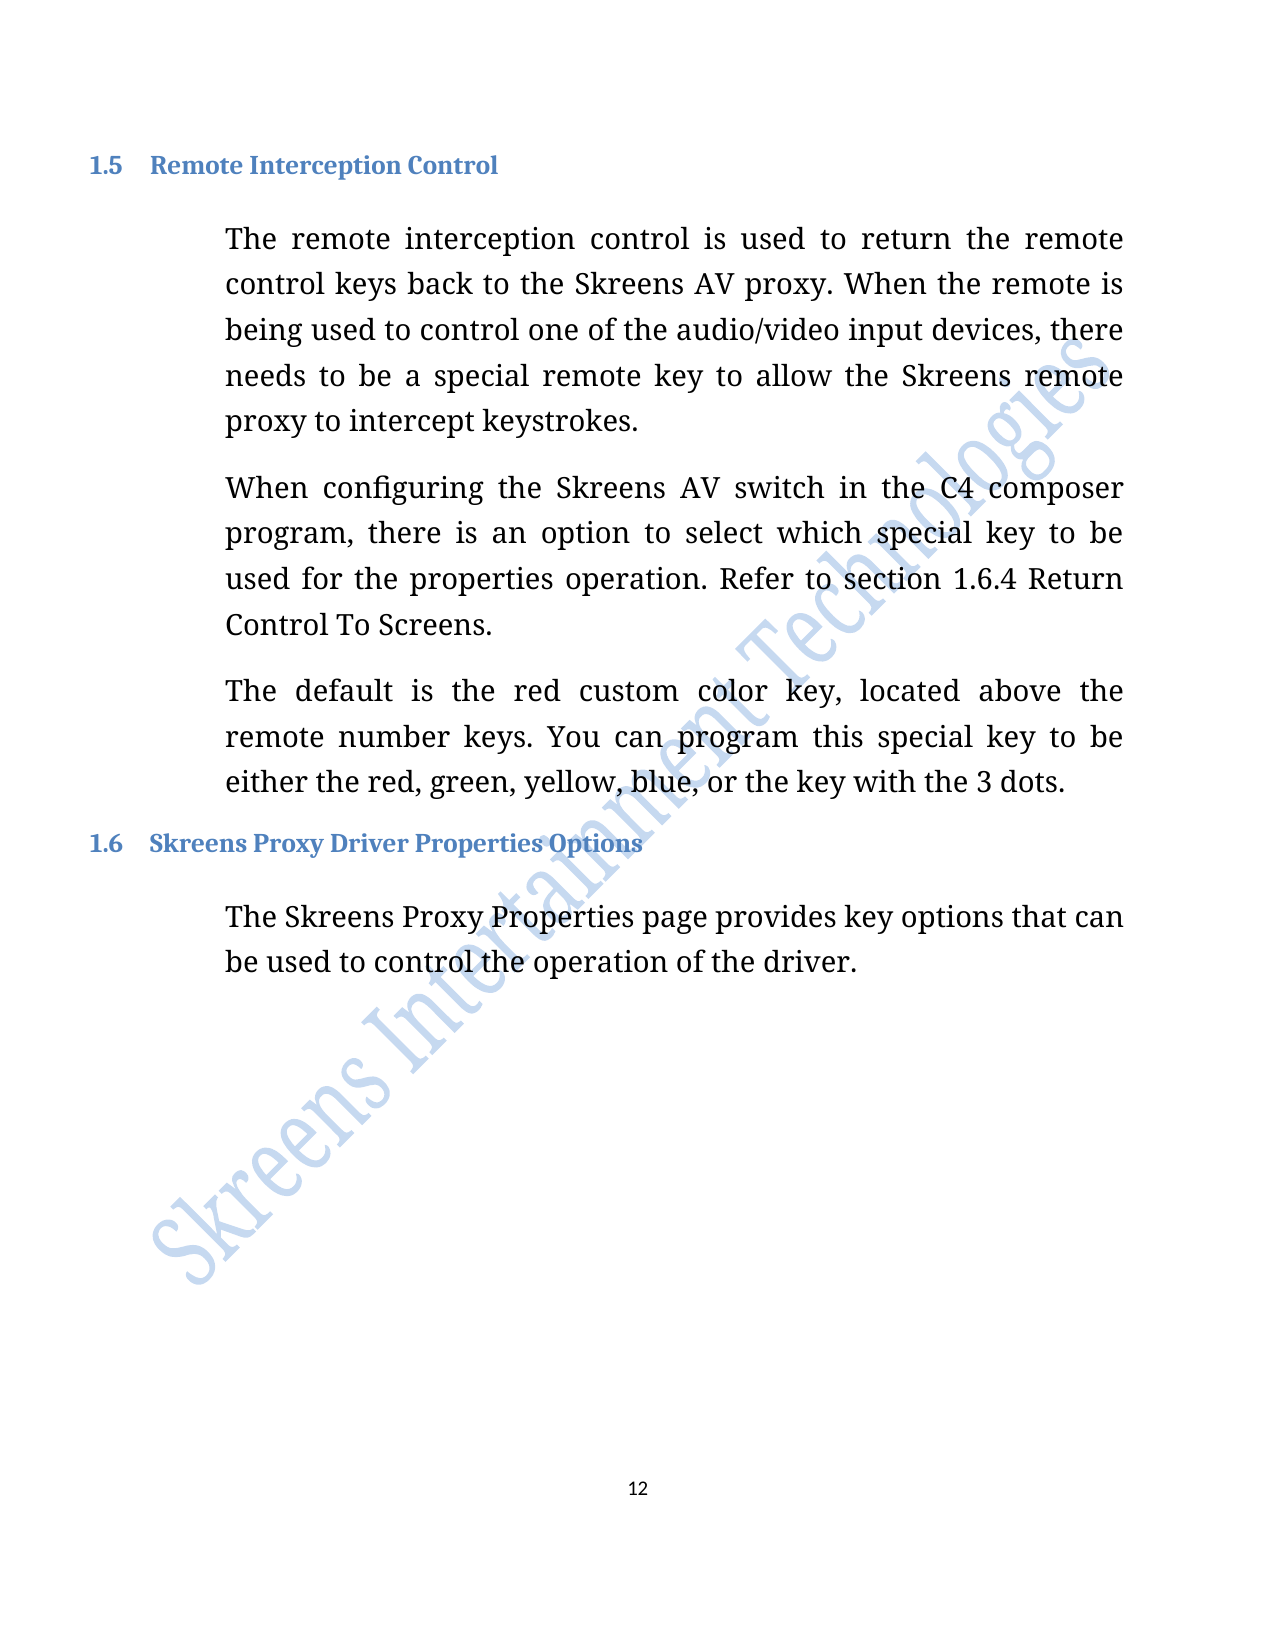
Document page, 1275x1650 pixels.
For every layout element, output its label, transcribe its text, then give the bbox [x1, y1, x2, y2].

text The default is the red custom color key, located above the remote number keys. You can program this special key to be either the red, green, yellow, blue, or the key with the 3 dots. [225, 670, 1125, 801]
subtitle Remote Interception Control [90, 150, 1125, 181]
subtitle Skreens Proxy Driver Properties Options [90, 828, 1125, 859]
text The Skreens Proxy Properties page provides key options that can be used to control the operation of the driver. [225, 896, 1125, 981]
text The remote interception control is used to return the remote control keys back to the Skreens AV proxy. When the remote is being used to control one of the audio/video input devices, there needs to be a special remote key to allow the Skreens remote proxy to intercept keystrokes. [225, 218, 1125, 440]
text When configuring the Skreens AV switch in the C4 composer program, there is an option to select which special key to be used for the properties operation. Refer to section 1.6.4 Return Control To Screens. [225, 467, 1125, 643]
